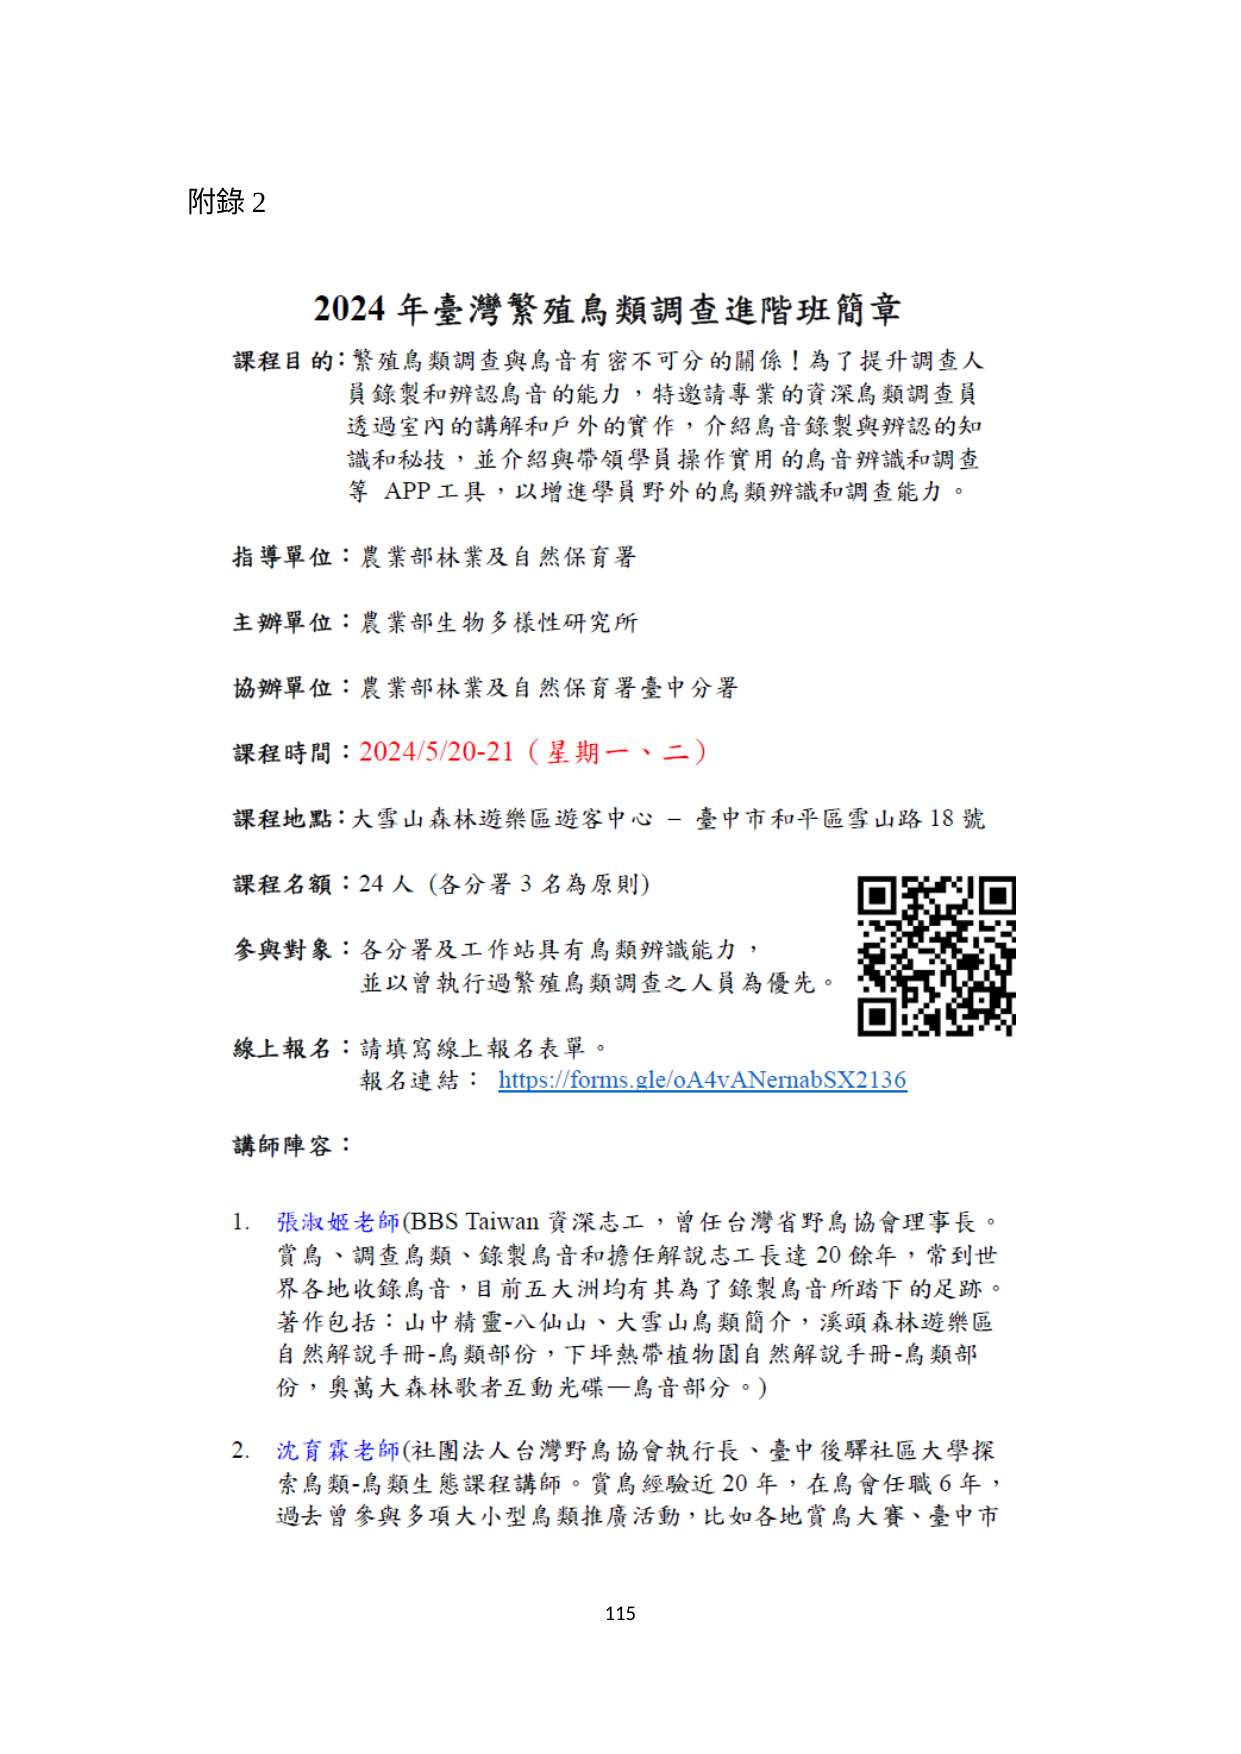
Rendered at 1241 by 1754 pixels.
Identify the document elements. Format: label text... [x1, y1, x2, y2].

text 附錄2、2024 年臺灣繁殖鳥類調查進階班簡章 [187, 162, 1053, 237]
picture [195, 274, 1016, 1546]
